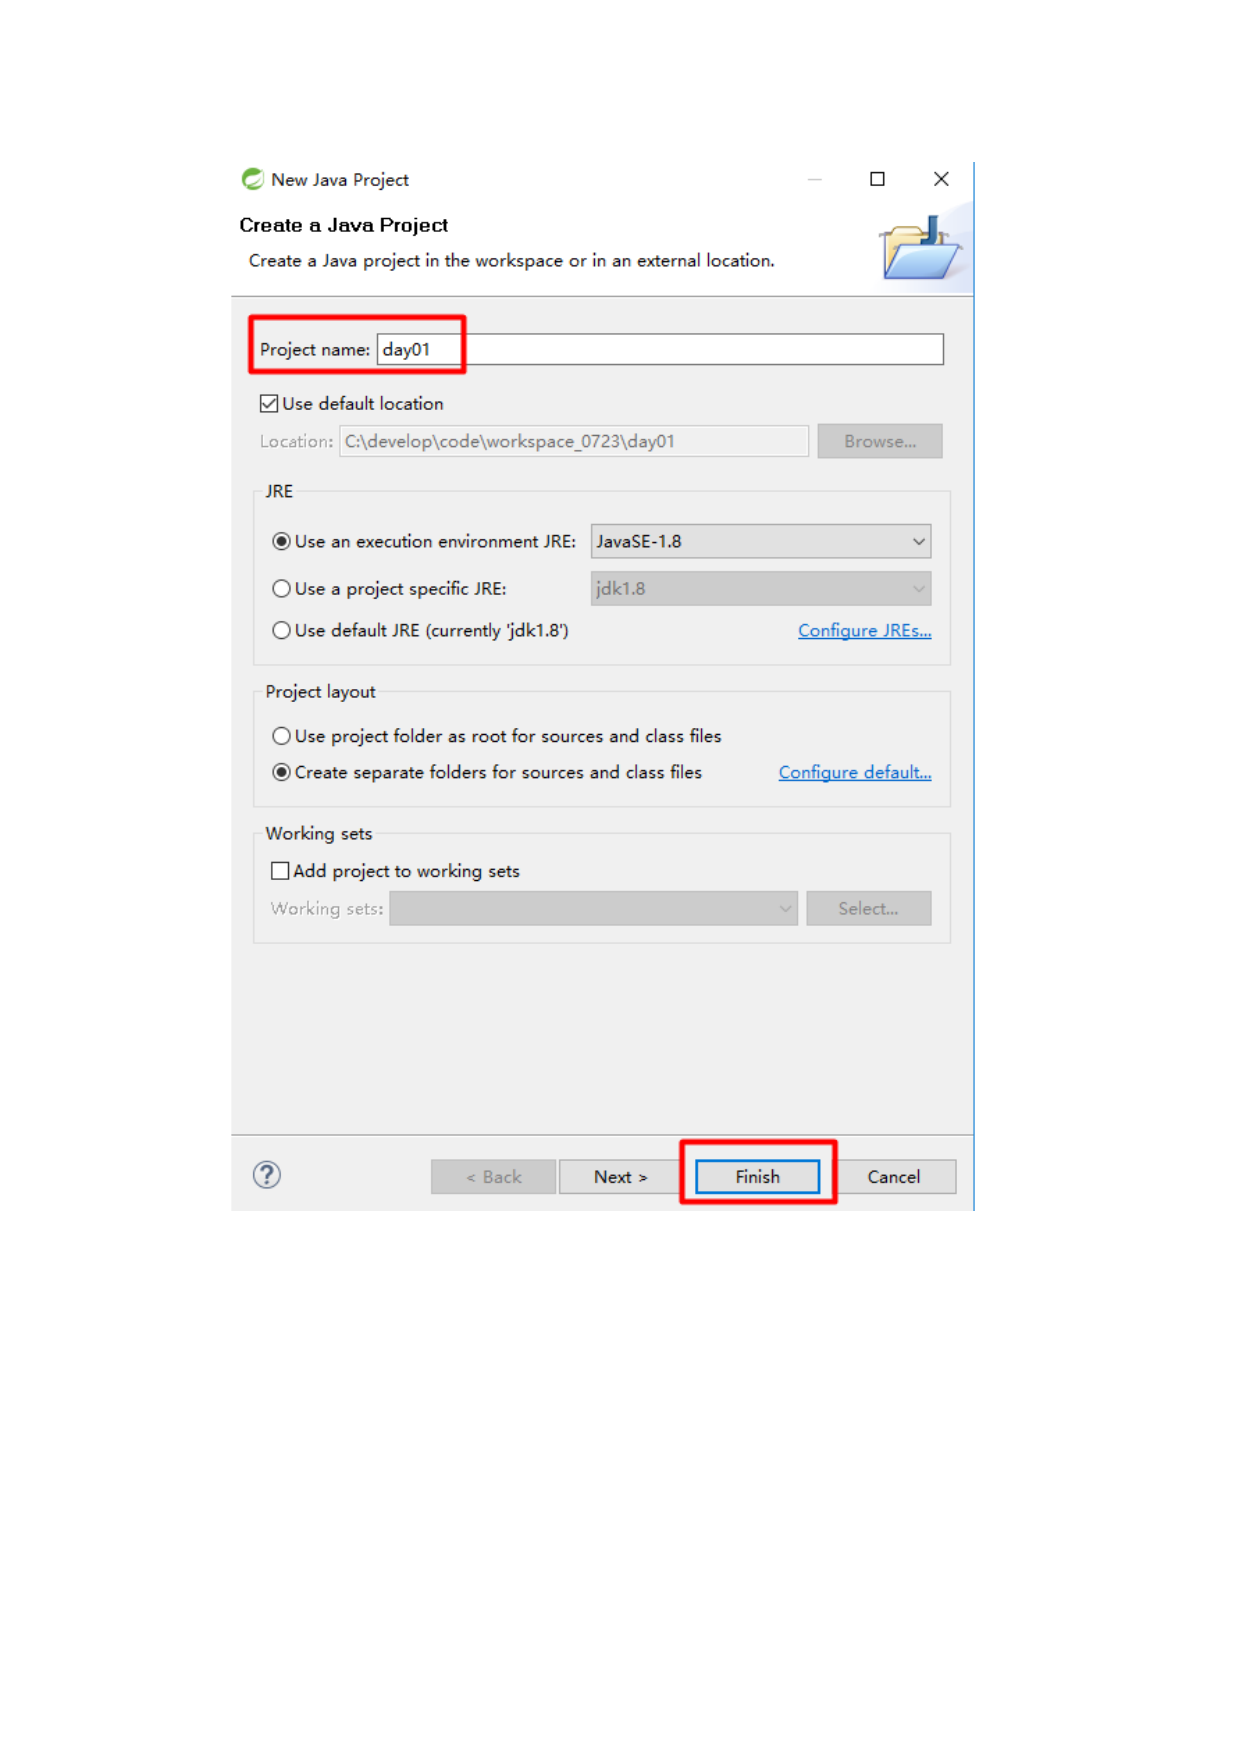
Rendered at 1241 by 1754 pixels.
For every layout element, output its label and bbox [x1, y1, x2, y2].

picture [231, 162, 975, 1211]
